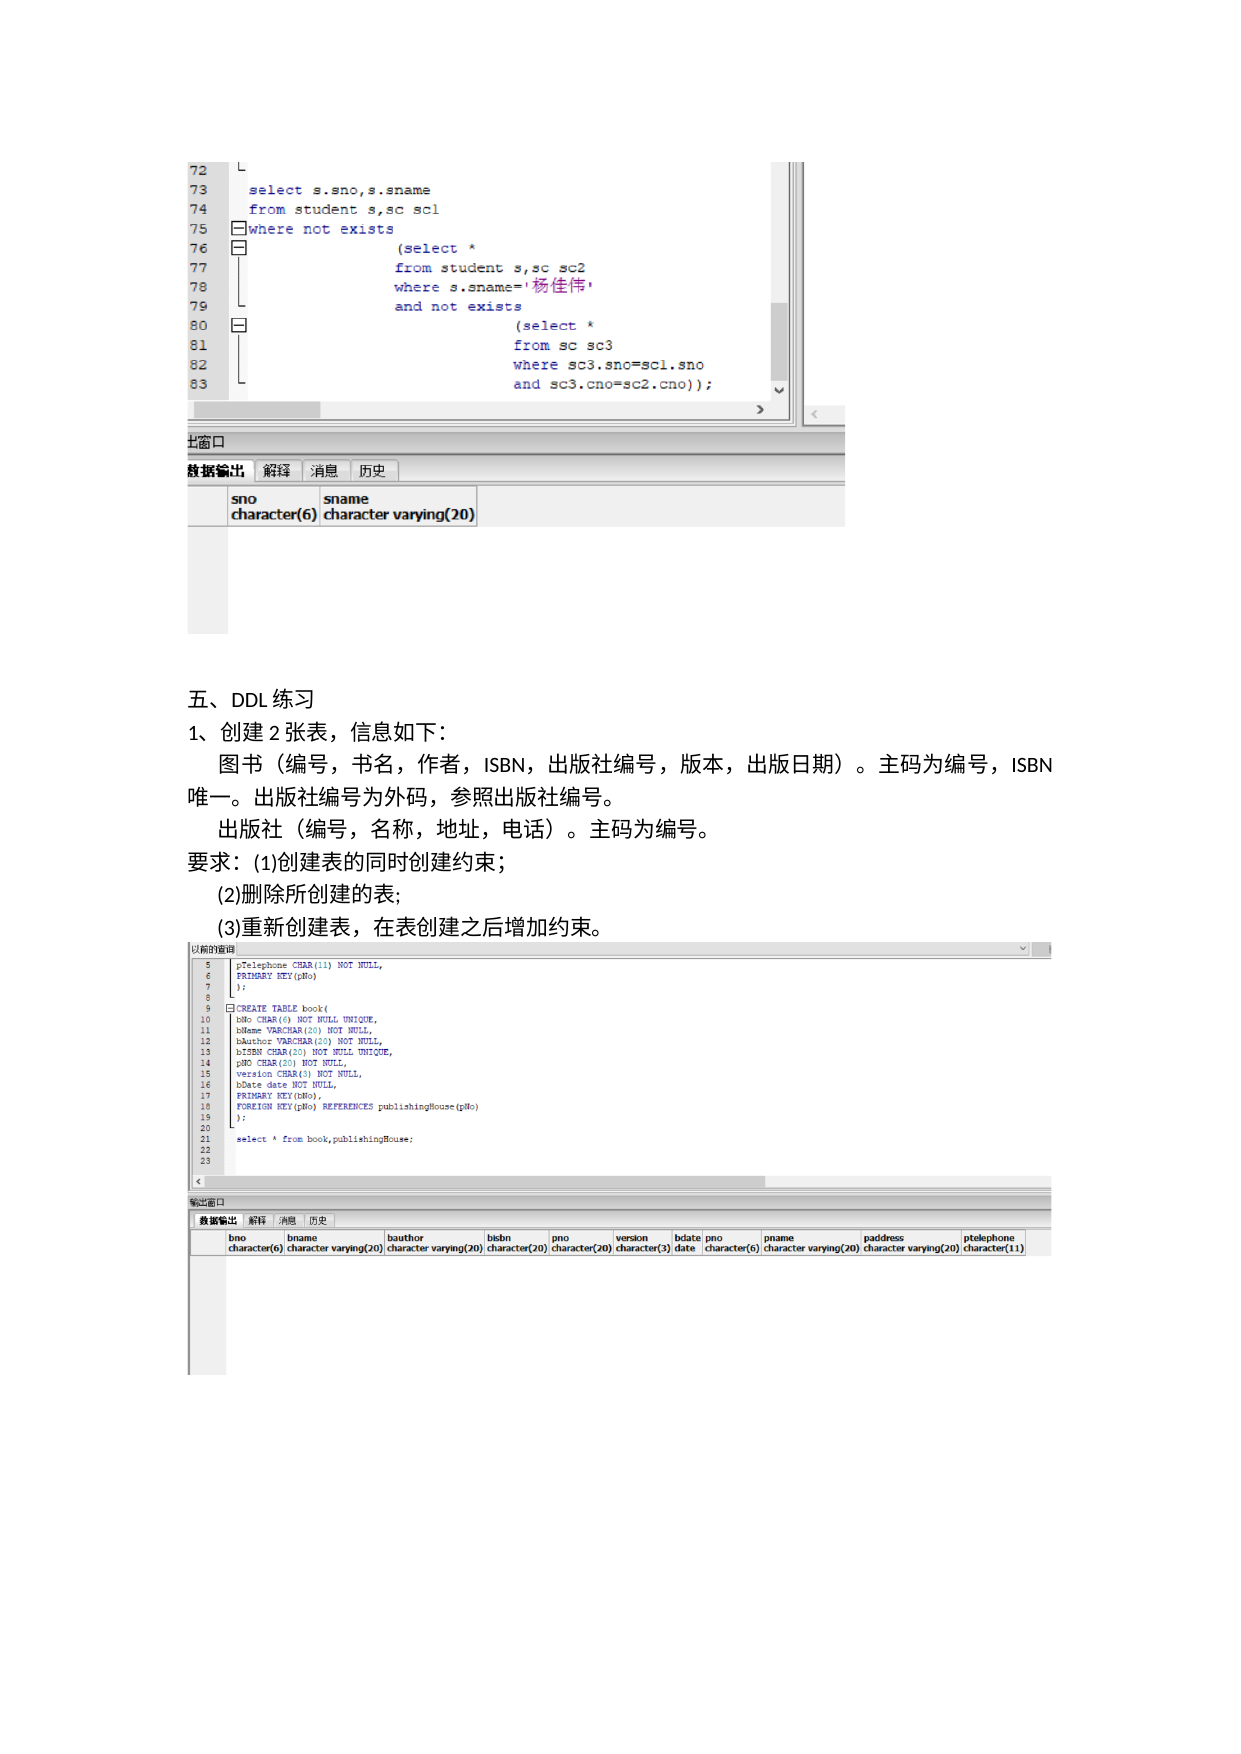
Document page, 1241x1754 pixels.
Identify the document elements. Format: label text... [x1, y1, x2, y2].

list 1、创建2张表，信息如下： [187, 714, 1053, 747]
picture [187, 162, 846, 634]
list (3)重新创建表，在表创建之后增加约束。 [187, 909, 1053, 942]
picture [187, 942, 1052, 1375]
list 图书（编号，书名，作者，ISBN，出版社编号，版本，出版日期）。主码为编号，ISBN唯一。出版社编号为外码，参照出版社编号。 [187, 747, 1053, 812]
list (2)删除所创建的表; [187, 877, 1053, 909]
list 出版社（编号，名称，地址，电话）。主码为编号。 [187, 812, 1053, 844]
list 五、DDL练习 [187, 682, 1053, 714]
list 要求：(1)创建表的同时创建约束； [187, 844, 1053, 877]
